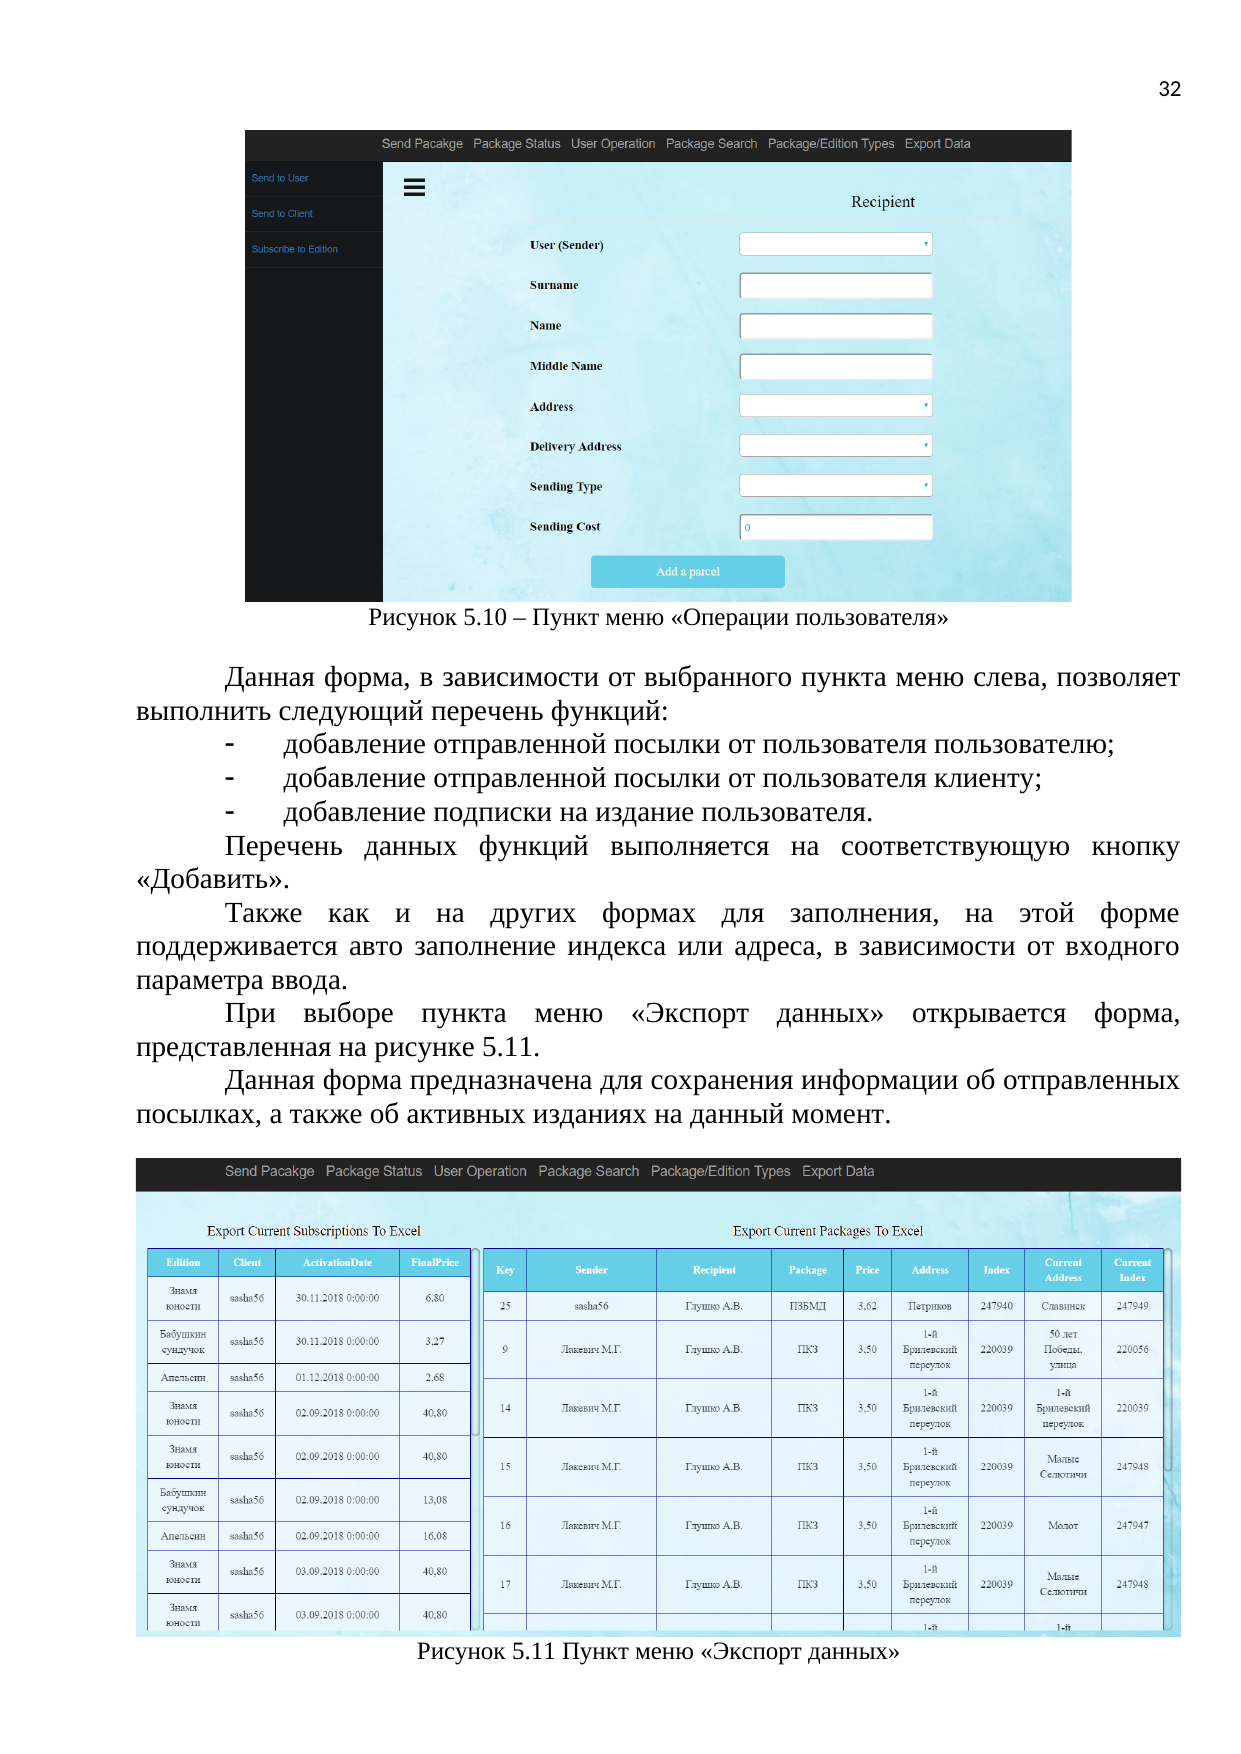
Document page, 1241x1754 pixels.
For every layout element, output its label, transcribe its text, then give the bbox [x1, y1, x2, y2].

text Данная форма, в зависимости от выбранного пункта меню слева, позволяет выполнить следующий перечень функций: [136, 659, 1181, 727]
text Рисунок 5.11 Пункт меню «Экспорт данных» [136, 1637, 1181, 1665]
picture [135, 1158, 1182, 1637]
picture [245, 130, 1072, 602]
text Также как и на других формах для заполнения, на этой форме поддерживается авто заполнение индекса или адреса, в зависимости от входного параметра ввода. [136, 895, 1181, 995]
list добавление отправленной посылки от пользователя пользователю; [136, 727, 1181, 760]
text Данная форма предназначена для сохранения информации об отправленных посылках, а также об активных изданиях на данный момент. [136, 1062, 1181, 1129]
text При выборе пункта меню «Экспорт данных» открывается форма, представленная на рисунке 5.11. [136, 995, 1181, 1062]
text Рисунок 5.10 – Пункт меню «Операции пользователя» [136, 602, 1181, 630]
text Перечень данных функций выполняется на соответствующую кнопку «Добавить». [136, 828, 1181, 895]
list добавление отправленной посылки от пользователя клиенту; [136, 760, 1181, 794]
list добавление подписки на издание пользователя. [136, 794, 1181, 828]
